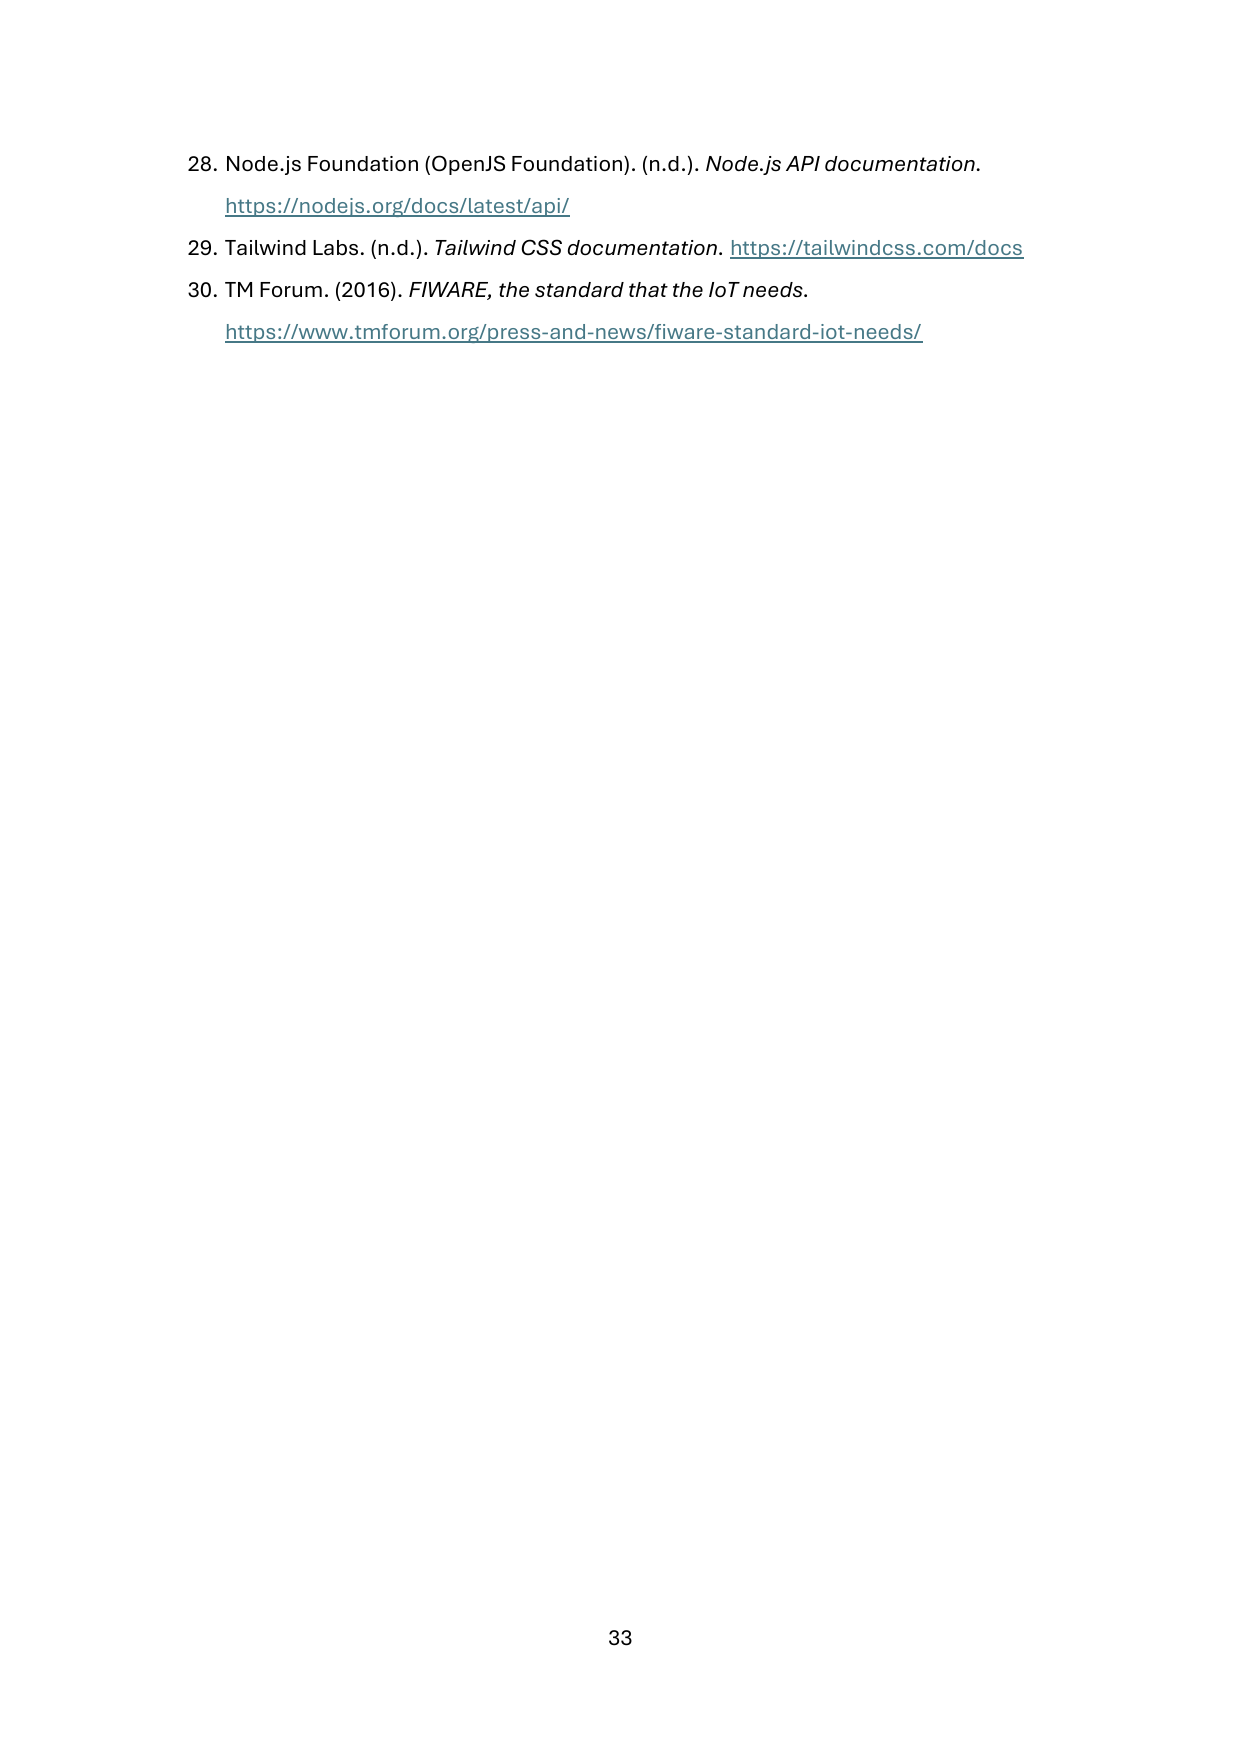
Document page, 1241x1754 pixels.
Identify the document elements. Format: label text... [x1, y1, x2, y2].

list Node.js Foundation (OpenJS Foundation). (n.d.). Node.js API documentation. https://nodejs.org/docs/latest/api/ [187, 150, 1090, 220]
list TM Forum. (2016). FIWARE, the standard that the IoT needs. https://www.tmforum.org/press-and-news/fiware-standard-iot-needs/ [187, 276, 1090, 346]
list Tailwind Labs. (n.d.). Tailwind CSS documentation. https://tailwindcss.com/docs [187, 234, 1090, 262]
